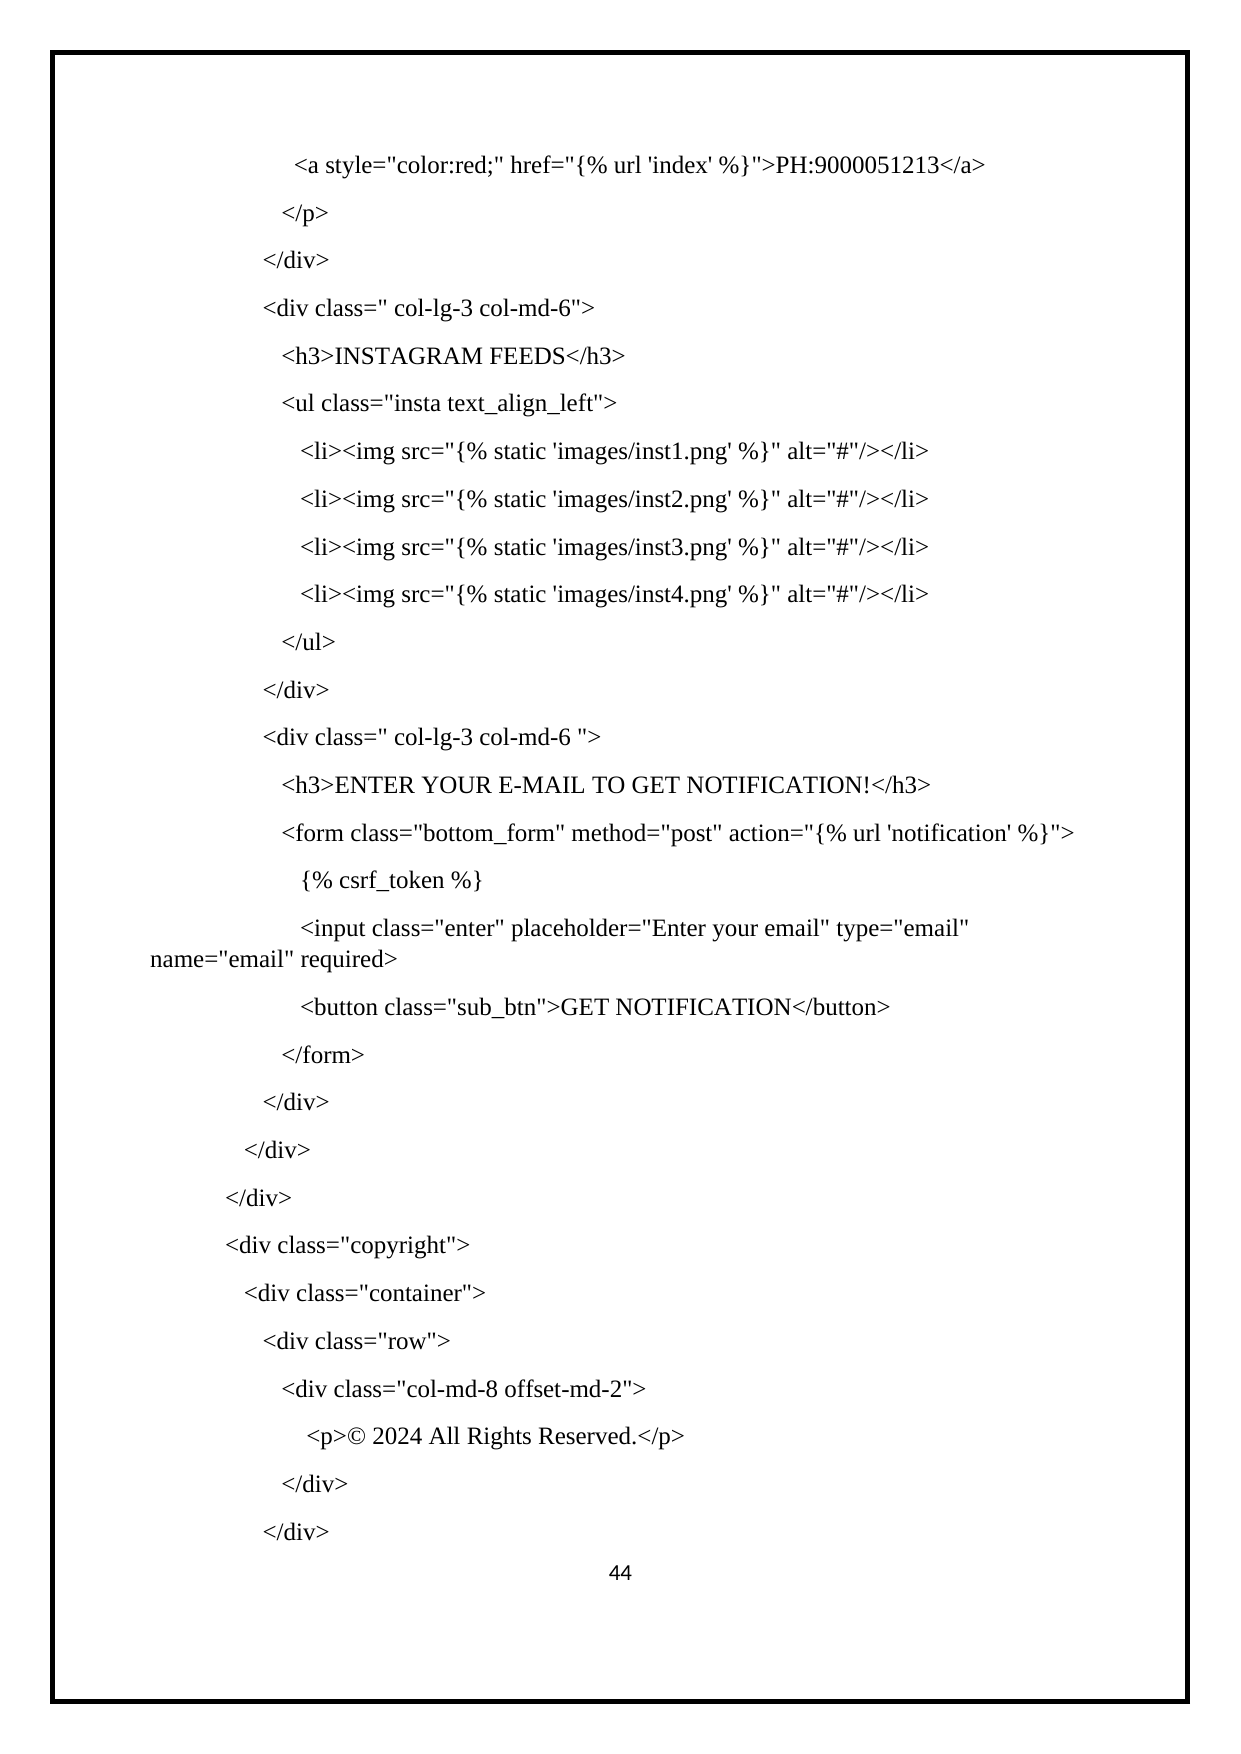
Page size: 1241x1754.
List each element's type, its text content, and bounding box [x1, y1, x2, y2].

text <h3>ENTER YOUR E-MAIL TO GET NOTIFICATION!</h3> [150, 770, 1090, 799]
text <p>© 2024 All Rights Reserved.</p> [150, 1421, 1090, 1450]
text </div> [150, 1135, 1090, 1164]
text </form> [150, 1040, 1090, 1068]
text </ul> [150, 627, 1090, 656]
text <li><img src="{% static 'images/inst3.png' %}" alt="#"/></li> [150, 532, 1090, 560]
text <div class=" col-lg-3 col-md-6"> [150, 293, 1090, 322]
text </div> [150, 1517, 1090, 1546]
text <div class=" col-lg-3 col-md-6 "> [150, 722, 1090, 751]
text <input class="enter" placeholder="Enter your email" type="email" name="email" required> [150, 913, 1090, 973]
text <li><img src="{% static 'images/inst2.png' %}" alt="#"/></li> [150, 484, 1090, 513]
text <button class="sub_btn">GET NOTIFICATION</button> [150, 992, 1090, 1021]
text <div class="copyright"> [150, 1231, 1090, 1259]
text <li><img src="{% static 'images/inst1.png' %}" alt="#"/></li> [150, 436, 1090, 465]
text </div> [150, 1087, 1090, 1116]
text {% csrf_token %} [150, 866, 1090, 894]
text </div> [150, 675, 1090, 703]
text <ul class="insta text_align_left"> [150, 388, 1090, 417]
text </div> [150, 1183, 1090, 1212]
text <a style="color:red;" href="{% url 'index' %}">PH:9000051213</a> [150, 150, 1090, 179]
text <div class="row"> [150, 1326, 1090, 1355]
text </p> [150, 198, 1090, 226]
text <div class="col-md-8 offset-md-2"> [150, 1374, 1090, 1402]
text <div class="container"> [150, 1278, 1090, 1307]
text <form class="bottom_form" method="post" action="{% url 'notification' %}"> [150, 818, 1090, 847]
text <h3>INSTAGRAM FEEDS</h3> [150, 341, 1090, 369]
text <li><img src="{% static 'images/inst4.png' %}" alt="#"/></li> [150, 579, 1090, 608]
text </div> [150, 245, 1090, 274]
text </div> [150, 1469, 1090, 1498]
